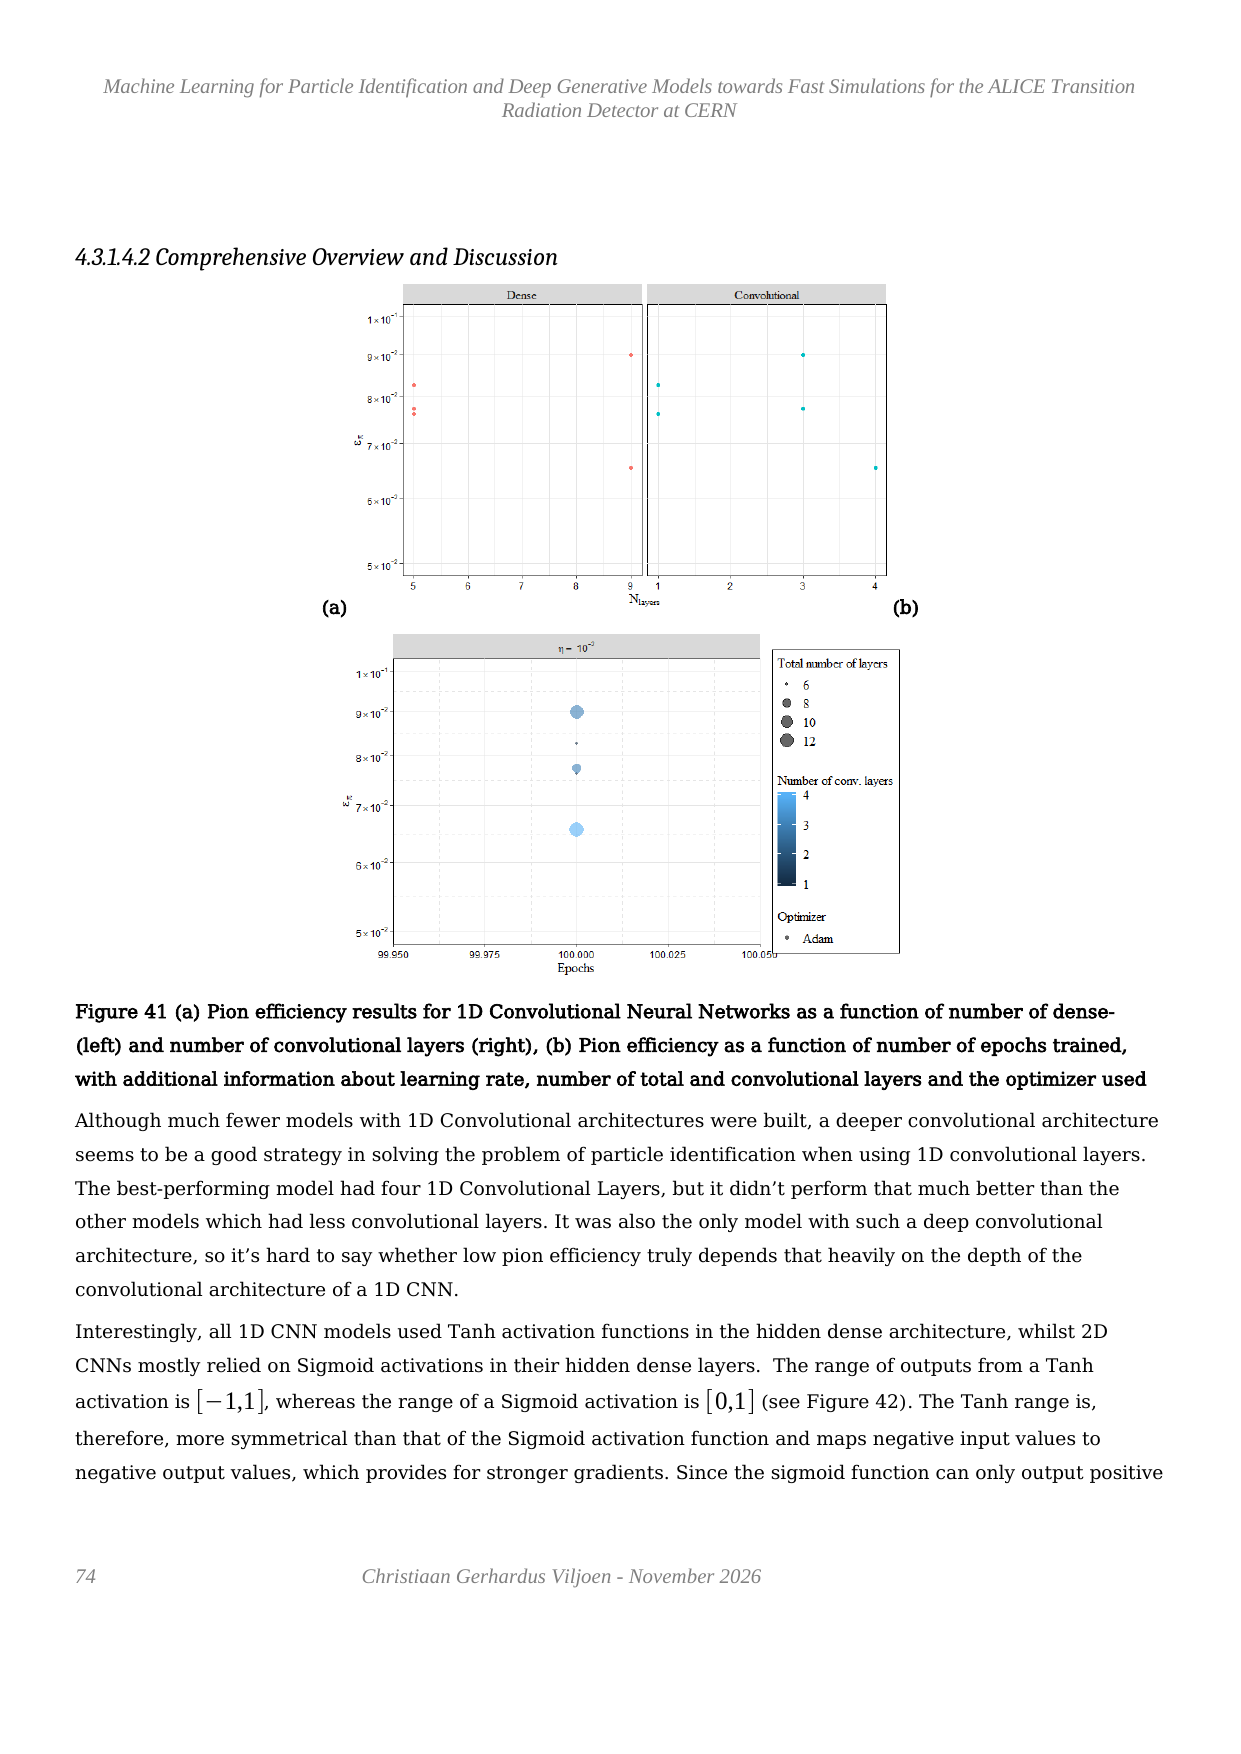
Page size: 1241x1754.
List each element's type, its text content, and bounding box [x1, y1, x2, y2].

picture [335, 628, 905, 980]
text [75, 1320, 1165, 1483]
subtitle Comprehensive Overview and Discussion [75, 243, 1165, 272]
text Although much fewer models with 1D Convolutional architectures were built, a deeper convolutional architecture seems to be a good strategy in solving the problem of particle identification when using 1D convolutional layers. The best-performing model had four 1D Convolutional Layers, but it didn’t perform that much better than the other models which had less convolutional layers. It was also the only model with such a deep convolutional architecture, so it’s hard to say whether low pion efficiency truly depends that heavily on the depth of the convolutional architecture of a 1D CNN. [75, 1109, 1165, 1300]
picture [347, 278, 892, 614]
text Figure 41 (a) Pion efficiency results for 1D Convolutional Neural Networks as a function of number of dense- (left) and number of convolutional layers (right), (b) Pion efficiency as a function of number of epochs trained, with additional information about learning rate, number of total and convolutional layers and the optimizer used [75, 999, 1165, 1089]
